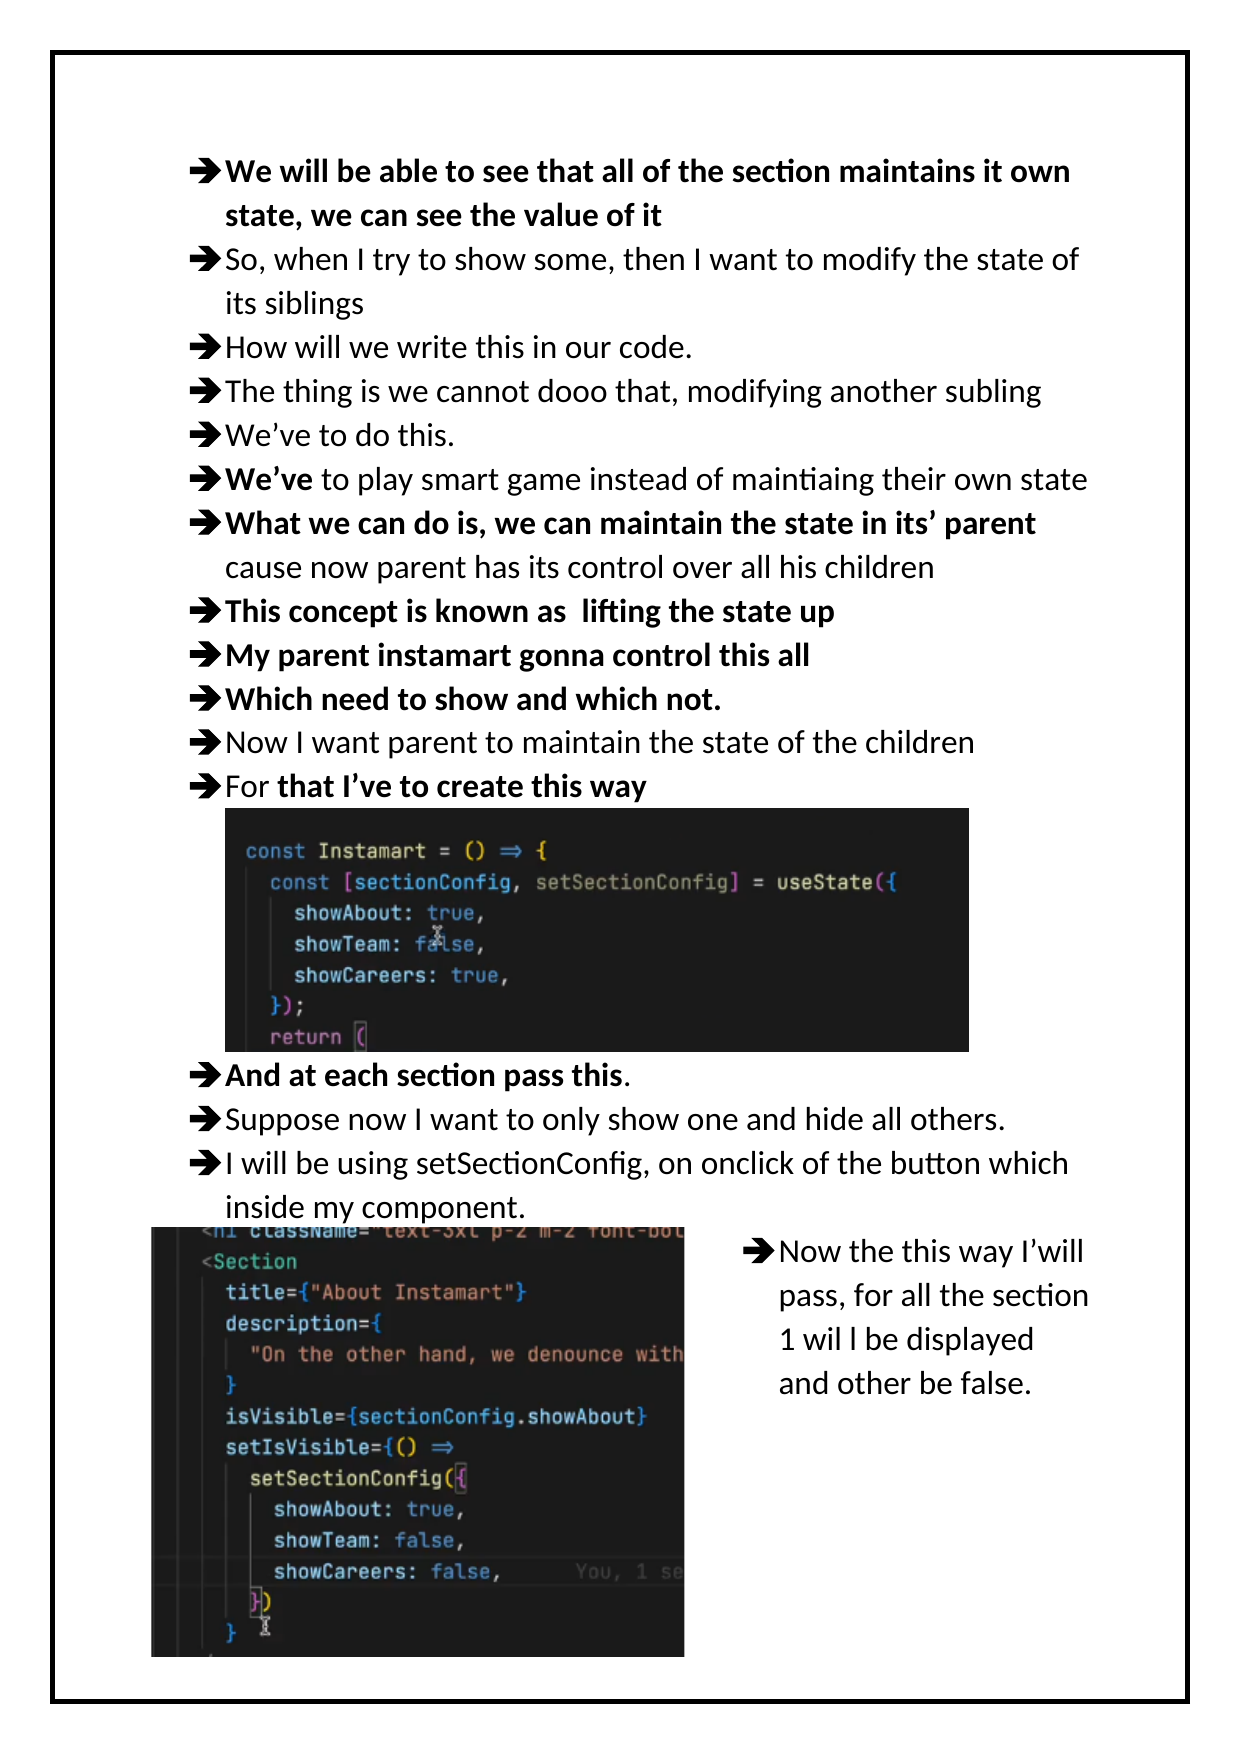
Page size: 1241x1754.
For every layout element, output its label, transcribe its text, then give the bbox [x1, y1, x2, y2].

list Now the this way I’will pass, for all the section 1 wil l be displayed and other be false. [683, 1230, 1090, 1403]
list This concept is known as lifting the state up [187, 589, 1090, 630]
picture [225, 808, 969, 1052]
list We’ve to play smart game instead of maintiaing their own state [187, 458, 1090, 498]
list Now I want parent to maintain the state of the children [187, 721, 1090, 762]
list And at each section pass this. [187, 1054, 1090, 1095]
list What we can do is, we can maintain the state in its’ parent cause now parent has its control over all his children [187, 502, 1090, 586]
list How will we write this in our code. [187, 326, 1090, 367]
list So, when I try to show some, then I want to modify the state of its siblings [187, 238, 1090, 323]
list We’ve to do this. [187, 414, 1090, 454]
list We will be able to see that all of the section maintains it own state, we can see the value of it [187, 150, 1090, 235]
picture [150, 1227, 683, 1654]
list Suppose now I want to only show one and hide all others. [187, 1098, 1090, 1139]
list The thing is we cannot dooo that, modifying another subling [187, 370, 1090, 411]
list Which need to show and which not. [187, 677, 1090, 718]
list I will be using setSectionConfig, on onclick of the button which inside my component. [187, 1142, 1090, 1227]
list My parent instamart gonna control this all [187, 633, 1090, 674]
